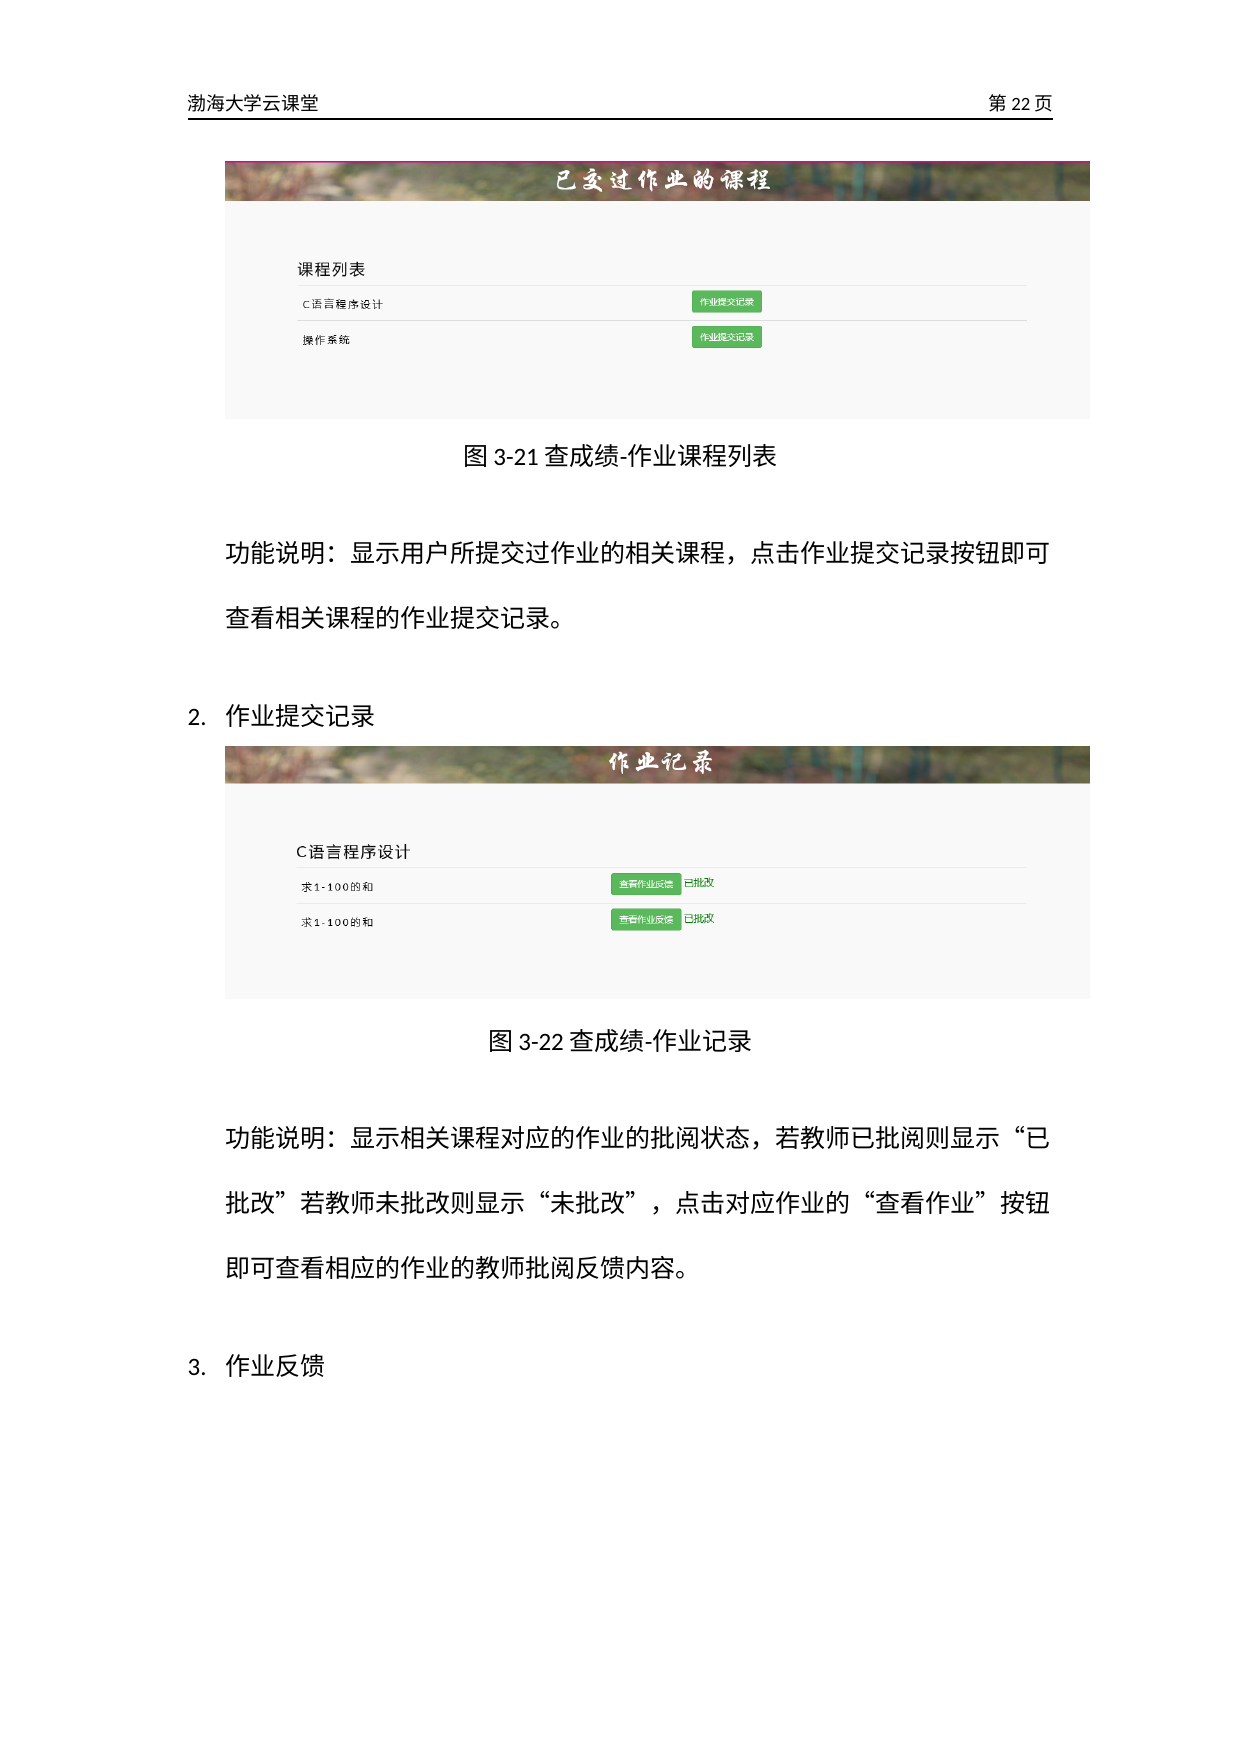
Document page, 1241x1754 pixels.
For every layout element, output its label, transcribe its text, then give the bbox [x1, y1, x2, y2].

picture [225, 746, 1090, 999]
list 作业反馈 [187, 1332, 1053, 1397]
list 作业提交记录 [187, 682, 1053, 747]
list 功能说明：显示相关课程对应的作业的批阅状态，若教师已批阅则显示“已批改”若教师未批改则显示“未批改”，点击对应作业的“查看作业”按钮即可查看相应的作业的教师批阅反馈内容。 [225, 1104, 1053, 1299]
text 图3-22 查成绩-作业记录 [187, 1007, 1053, 1072]
picture [225, 161, 1090, 419]
text 图3-21 查成绩-作业课程列表 [187, 422, 1053, 487]
list 功能说明：显示用户所提交过作业的相关课程，点击作业提交记录按钮即可查看相关课程的作业提交记录。 [225, 519, 1053, 649]
